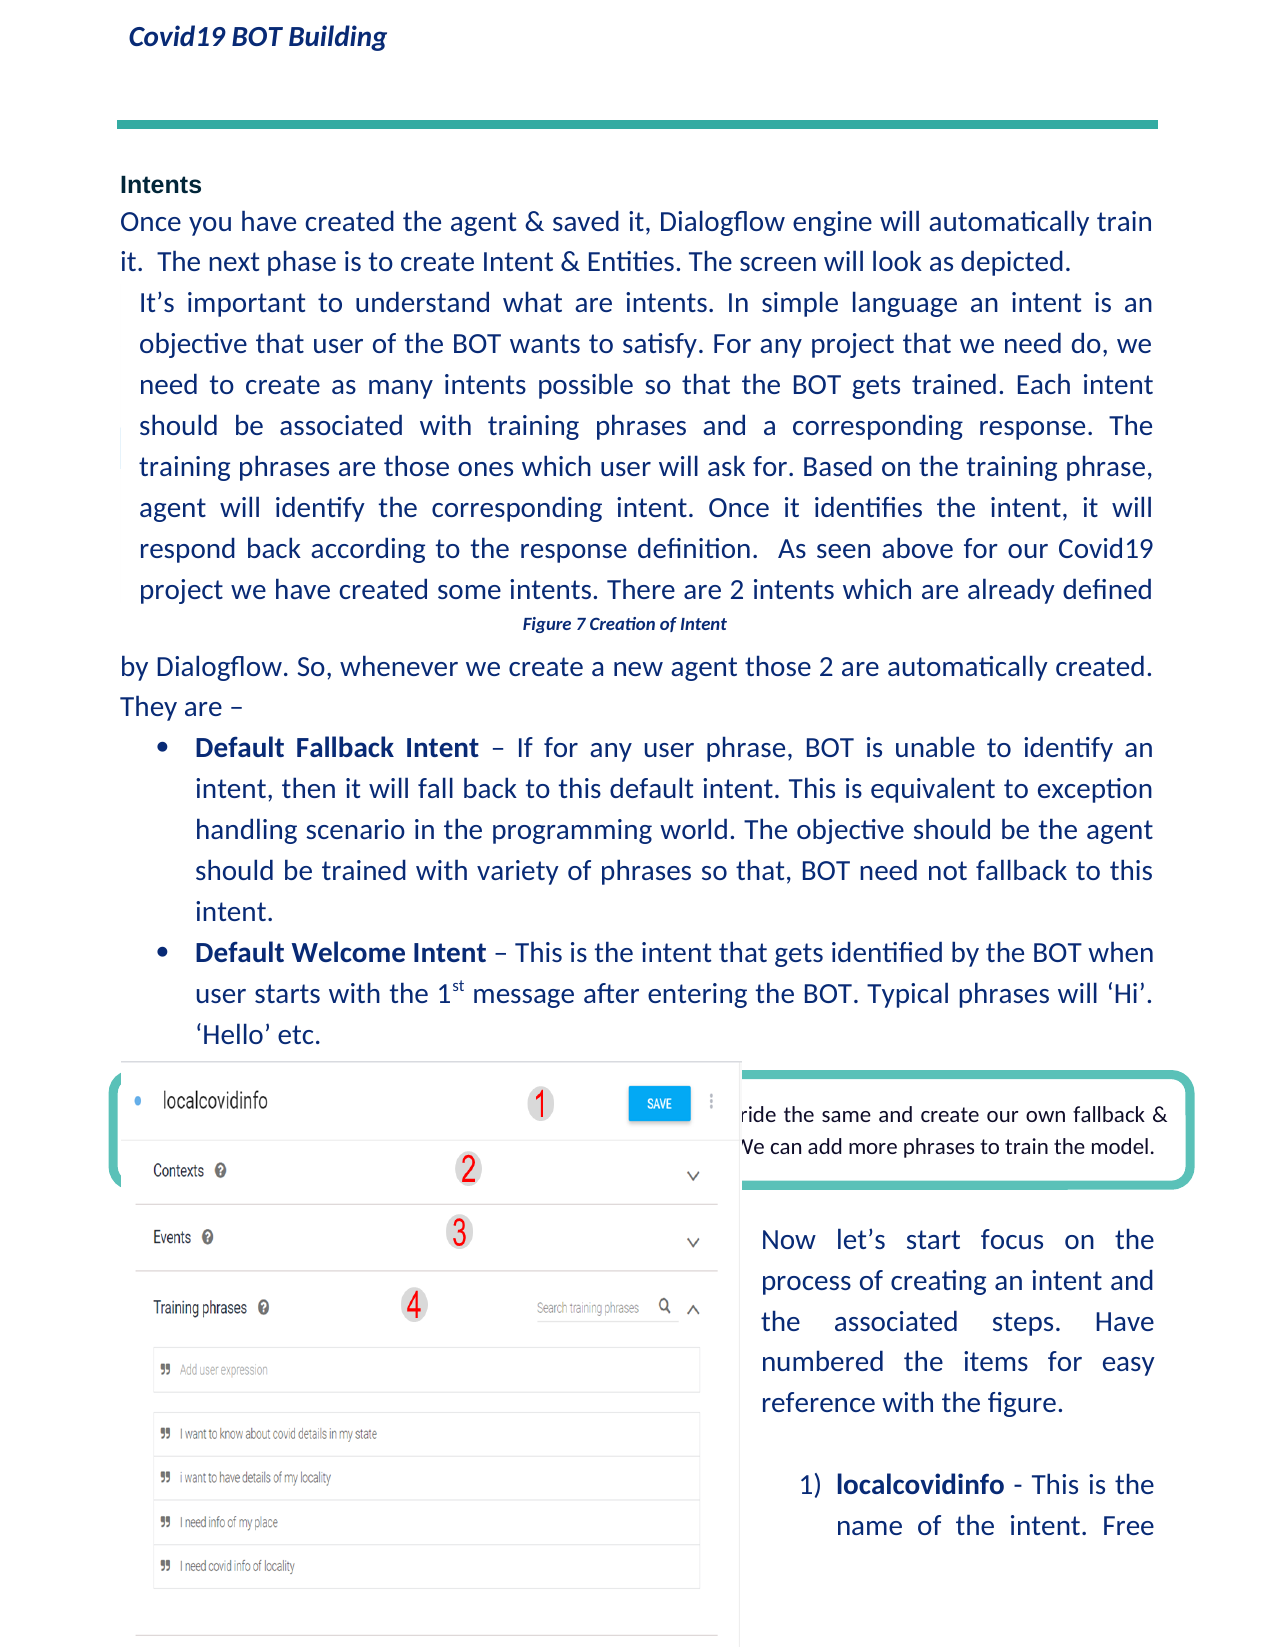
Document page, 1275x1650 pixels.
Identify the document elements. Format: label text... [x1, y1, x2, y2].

list Default Fallback Intent – If for any user phrase, BOT is unable to identify an intent, then it will fall back to this default intent. This is equivalent to exception handling scenario in the programming world. The objective should be the agent should be trained with variety of phrases so that, BOT need not fallback to this intent. [157, 729, 1155, 929]
subtitle Intents [120, 169, 1155, 198]
text Once you have created the agent & saved it, Dialogflow engine will automatically train it. The next phase is to create Intent & Entities. The screen will look as depicted. [120, 203, 1155, 279]
list Default Welcome Intent – This is the intent that gets identified by the BOT when user starts with the 1st message after entering the BOT. Typical phrases will ‘Hi’. ‘Hello’ etc. [157, 934, 1155, 1052]
text It’s important to understand what are intents. In simple language an intent is an objective that user of the BOT wants to satisfy. For any project that we need do, we need to create as many intents possible so that the BOT gets trained. Each intent should be associated with training phrases and a corresponding response. The training phrases are those ones which user will ask for. Based on the training phrase, agent will identify the corresponding intent. Once it identifies the intent, it will respond back according to the response definition. As seen above for our Covid19 project we have created some intents. There are 2 intents which are already defined by Dialogflow. So, whenever we create a new agent those 2 are automatically created. They are – [120, 284, 1155, 724]
picture [120, 1061, 742, 1646]
text Now let’s start focus on the process of creating an intent and the associated steps. Have numbered the items for easy reference with the figure. [742, 1221, 1155, 1420]
